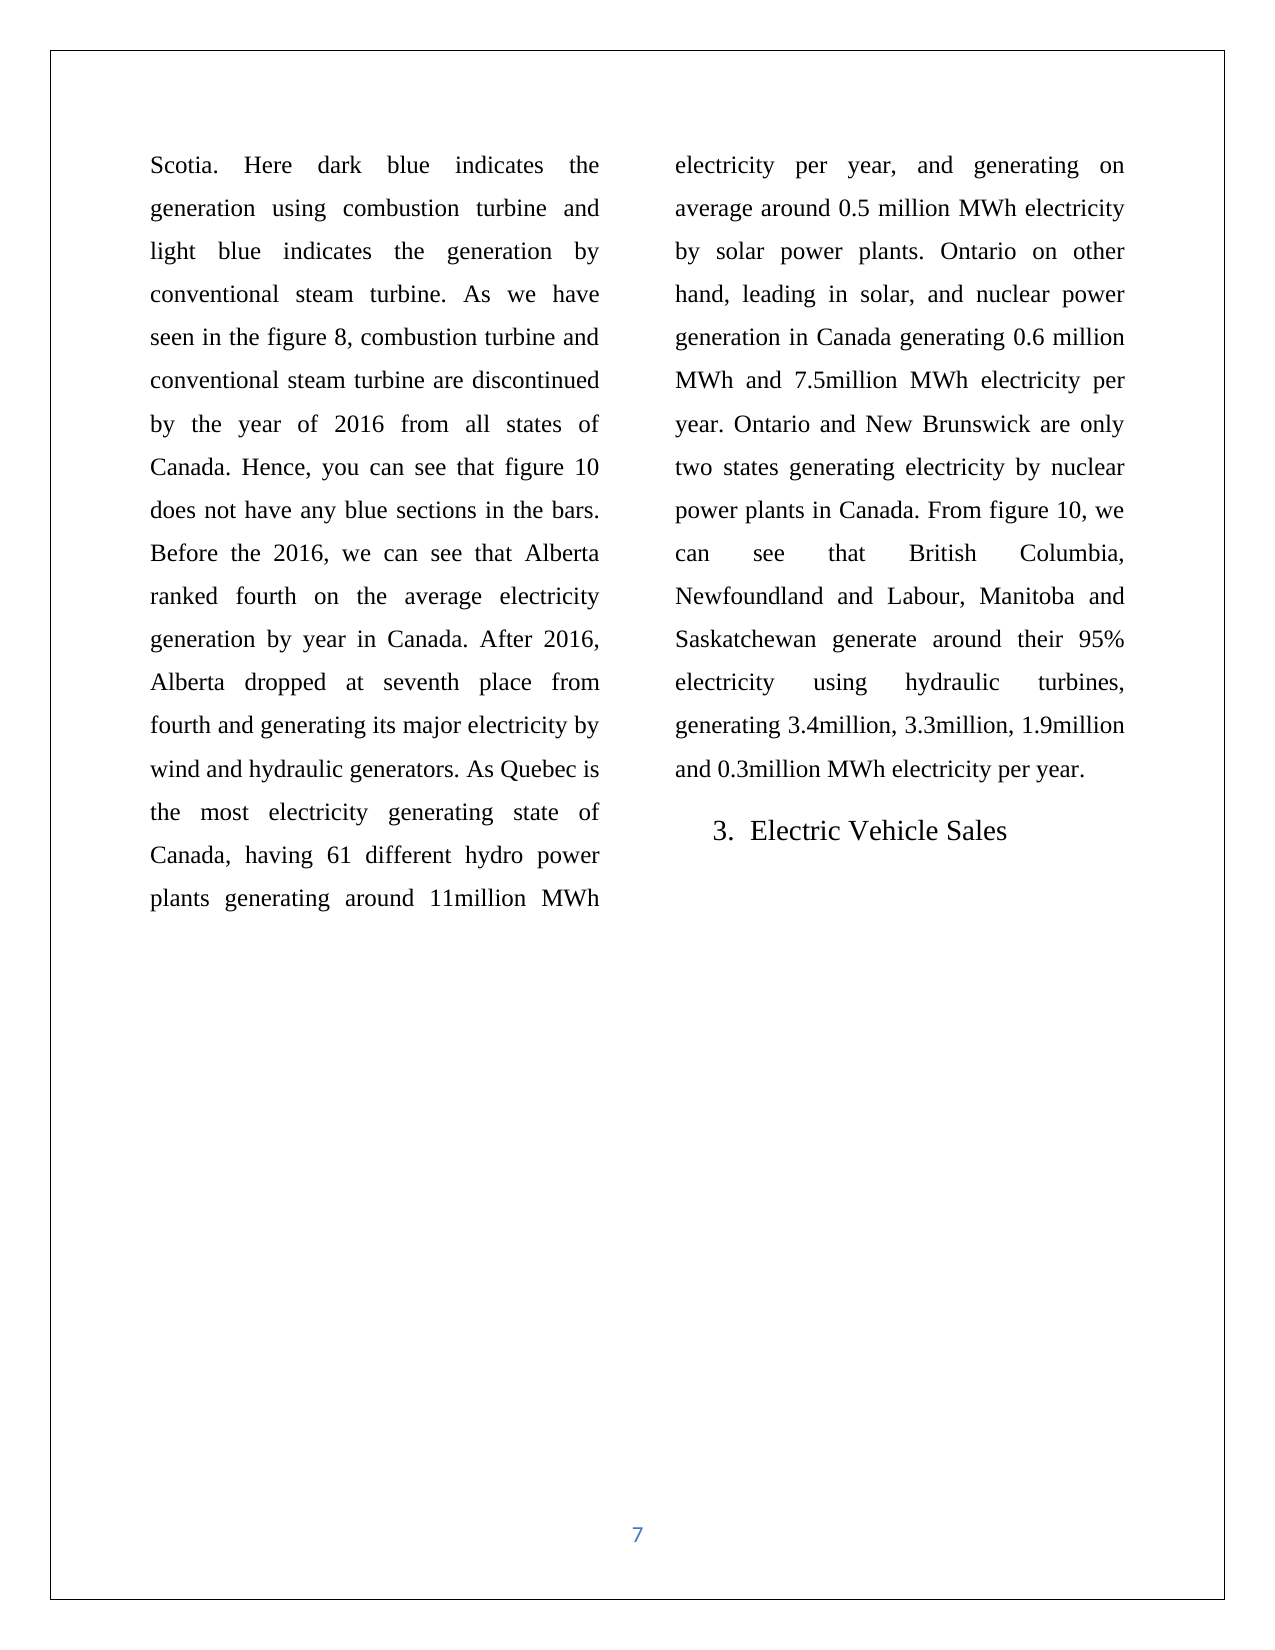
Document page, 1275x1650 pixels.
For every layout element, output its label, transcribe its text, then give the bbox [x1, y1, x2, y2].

list Electric Vehicle Sales [712, 813, 1125, 847]
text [150, 150, 600, 912]
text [675, 150, 1125, 782]
